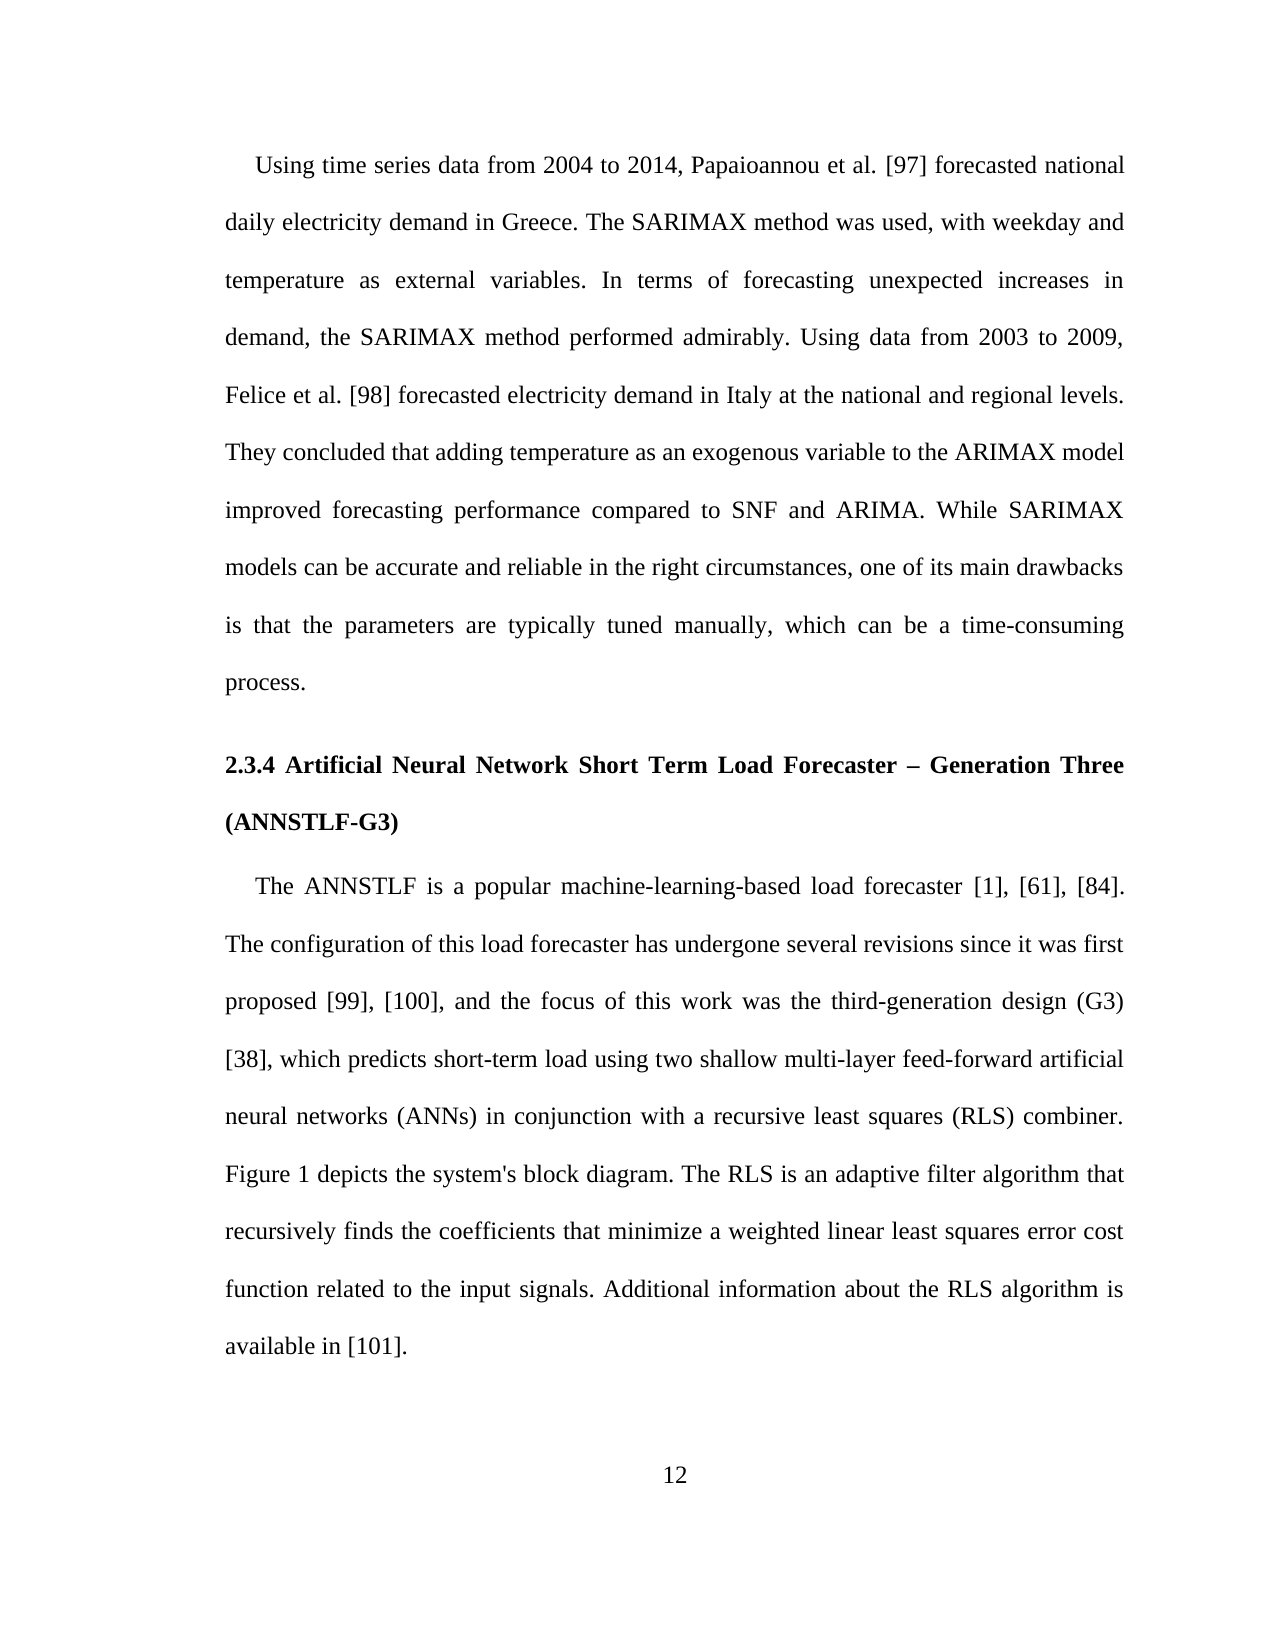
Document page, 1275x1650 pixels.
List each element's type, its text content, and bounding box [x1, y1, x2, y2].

subtitle 2.3.4 Artificial Neural Network Short Term Load Forecaster – Generation Three (ANNSTLF-G3) [225, 750, 1125, 836]
text Using time series data from 2004 to 2014, Papaioannou et al. [97] forecasted national daily electricity demand in Greece. The SARIMAX method was used, with weekday and temperature as external variables. In terms of forecasting unexpected increases in demand, the SARIMAX method performed admirably. Using data from 2003 to 2009, Felice et al. [98] forecasted electricity demand in Italy at the national and regional levels. They concluded that adding temperature as an exogenous variable to the ARIMAX model improved forecasting performance compared to SNF and ARIMA. While SARIMAX models can be accurate and reliable in the right circumstances, one of its main drawbacks is that the parameters are typically tuned manually, which can be a time-consuming process. [225, 150, 1125, 696]
text The ANNSTLF is a popular machine-learning-based load forecaster [1], [61], [84]. The configuration of this load forecaster has undergone several revisions since it was first proposed [99], [100], and the focus of this work was the third-generation design (G3) [38], which predicts short-term load using two shallow multi-layer feed-forward artificial neural networks (ANNs) in conjunction with a recursive least squares (RLS) combiner. Figure 1 depicts the system's block diagram. The RLS is an adaptive filter algorithm that recursively finds the coefficients that minimize a weighted linear least squares error cost function related to the input signals. Additional information about the RLS algorithm is available in [101]. [225, 871, 1125, 1360]
